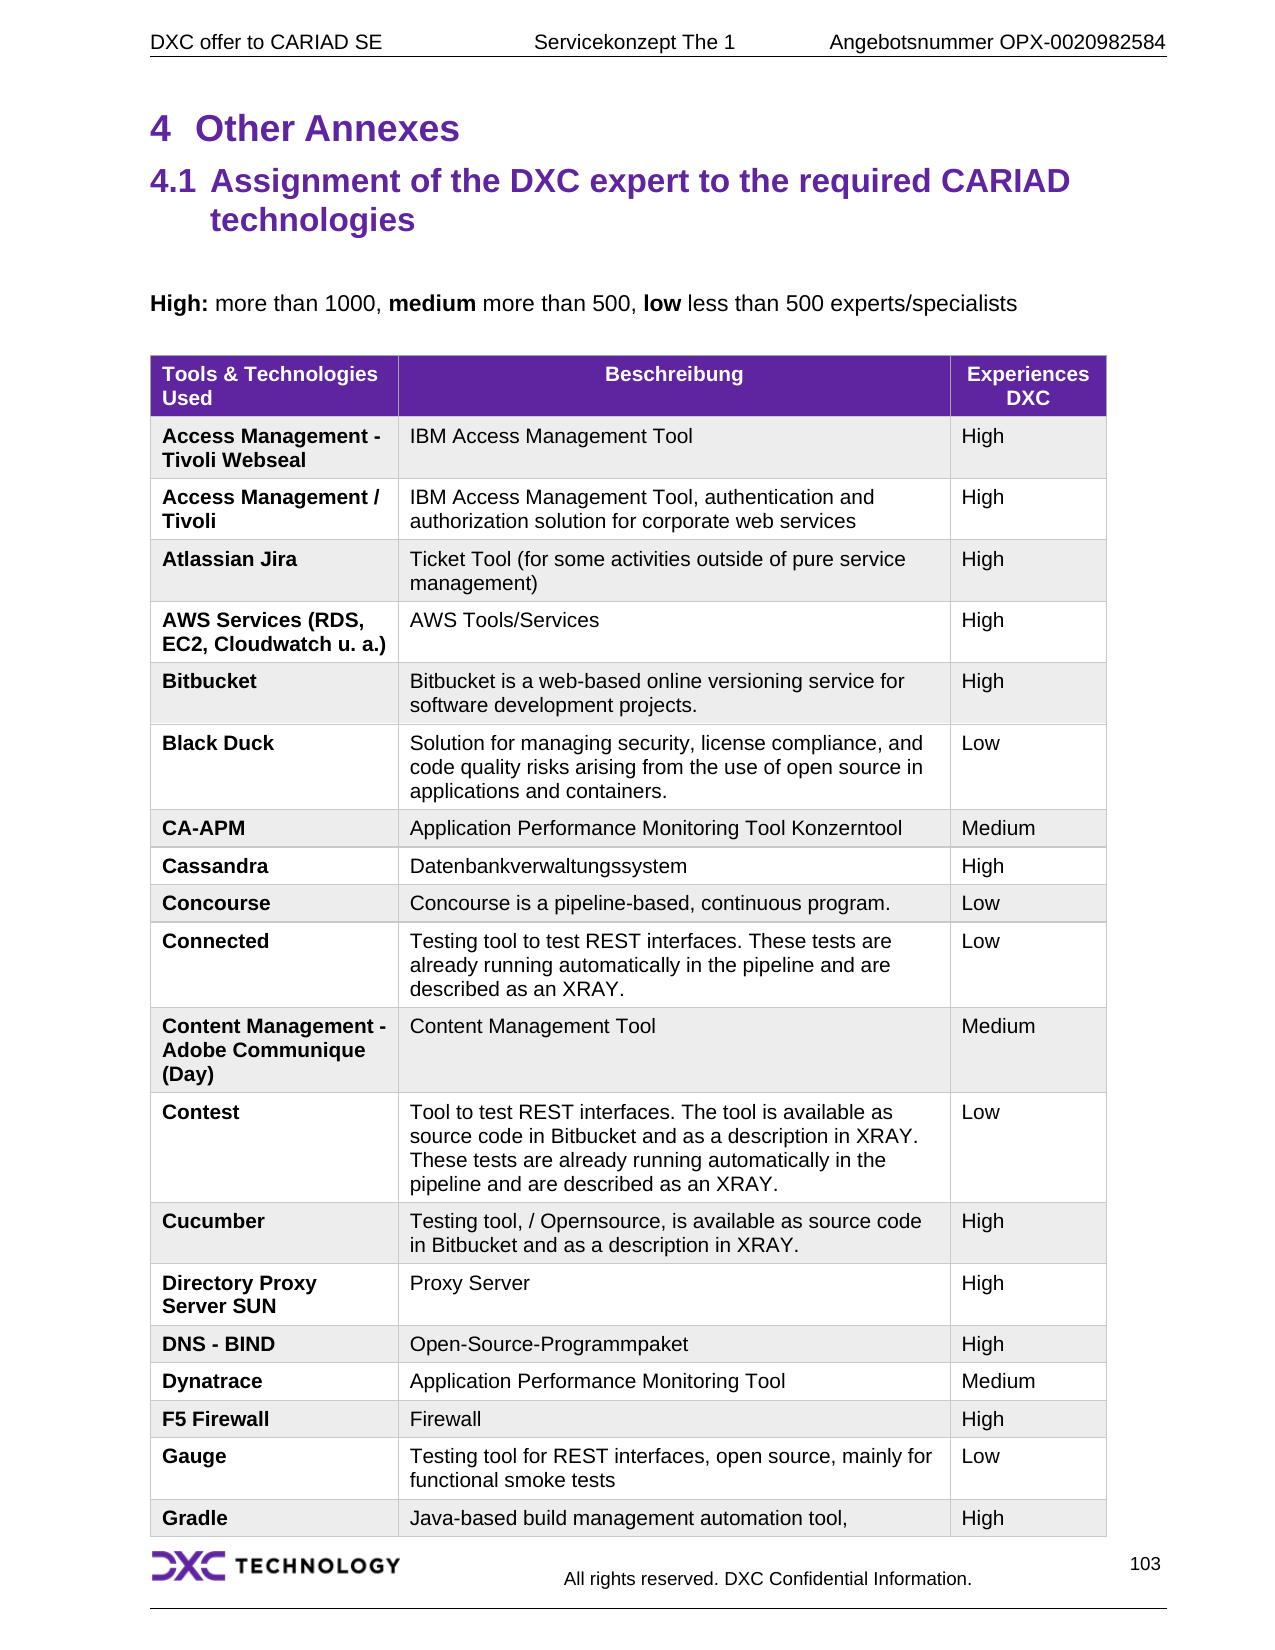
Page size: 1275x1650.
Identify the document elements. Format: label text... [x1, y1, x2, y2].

table_cell IBM Access Management Tool [399, 417, 950, 478]
table_cell Firewall [399, 1401, 950, 1437]
text High: more than 1000, medium more than 500, low less than 500 experts/specialists [150, 289, 1167, 316]
table_cell Concourse is a pipeline-based, continuous program. [399, 885, 950, 921]
table_cell High [951, 479, 1106, 539]
table_cell Access Management - Tivoli Webseal [151, 417, 398, 478]
table_cell Low [951, 923, 1106, 1007]
table_cell Application Performance Monitoring Tool Konzerntool [399, 810, 950, 846]
table_cell Medium [951, 1008, 1106, 1092]
table_cell Testing tool, / Opernsource, is available as source code in Bitbucket and as a description in XRAY. [399, 1203, 950, 1263]
table_cell IBM Access Management Tool, authentication and authorization solution for corporate web services [399, 479, 950, 539]
subtitle Other Annexes [150, 111, 1167, 149]
table_cell AWS Services (RDS, EC2, Cloudwatch u. a.) [151, 602, 398, 662]
table_cell High [951, 540, 1106, 601]
table_cell Cassandra [151, 848, 398, 884]
table_cell Directory Proxy Server SUN [151, 1264, 398, 1324]
table_header Tools & Technologies Used [151, 356, 398, 416]
table_cell Testing tool to test REST interfaces. These tests are already running automatically in the pipeline and are described as an XRAY. [399, 923, 950, 1007]
table_cell Low [951, 1093, 1106, 1202]
table_cell Medium [951, 1363, 1106, 1399]
table_cell Testing tool for REST interfaces, open source, mainly for functional smoke tests [399, 1438, 950, 1498]
table_cell Gauge [151, 1438, 398, 1498]
table_cell Java-based build management automation tool, [399, 1500, 950, 1536]
table_cell High [951, 1500, 1106, 1536]
table_cell High [951, 848, 1106, 884]
table_cell High [951, 1264, 1106, 1324]
table_cell Datenbankverwaltungssystem [399, 848, 950, 884]
table_cell Dynatrace [151, 1363, 398, 1399]
table_cell Solution for managing security, license compliance, and code quality risks arising from the use of open source in applications and containers. [399, 725, 950, 809]
table_cell Content Management - Adobe Communique (Day) [151, 1008, 398, 1092]
table_cell Tool to test REST interfaces. The tool is available as source code in Bitbucket and as a description in XRAY. These tests are already running automatically in the pipeline and are described as an XRAY. [399, 1093, 950, 1202]
table_cell Application Performance Monitoring Tool [399, 1363, 950, 1399]
table_cell Bitbucket is a web-based online versioning service for software development projects. [399, 663, 950, 723]
table_cell Concourse [151, 885, 398, 921]
table_cell High [951, 663, 1106, 723]
table_cell Black Duck [151, 725, 398, 809]
table_cell Cucumber [151, 1203, 398, 1263]
table_cell High [951, 602, 1106, 662]
table_cell High [951, 417, 1106, 478]
table_cell Ticket Tool (for some activities outside of pure service management) [399, 540, 950, 601]
table_cell DNS - BIND [151, 1326, 398, 1362]
table_cell F5 Firewall [151, 1401, 398, 1437]
subtitle Assignment of the DXC expert to the required CARIAD technologies [150, 161, 1167, 238]
table_cell Low [951, 725, 1106, 809]
table_cell High [951, 1401, 1106, 1437]
table_cell Proxy Server [399, 1264, 950, 1324]
table_cell Access Management / Tivoli [151, 479, 398, 539]
table_cell AWS Tools/Services [399, 602, 950, 662]
table_header Beschreibung [399, 356, 950, 416]
table_cell Bitbucket [151, 663, 398, 723]
table_cell Open-Source-Programmpaket [399, 1326, 950, 1362]
table_cell Content Management Tool [399, 1008, 950, 1092]
table_cell Atlassian Jira [151, 540, 398, 601]
table_header Experiences DXC [951, 356, 1106, 416]
table_cell Low [951, 885, 1106, 921]
table_cell High [951, 1326, 1106, 1362]
table_cell Contest [151, 1093, 398, 1202]
table_cell Medium [951, 810, 1106, 846]
table_cell Gradle [151, 1500, 398, 1536]
table_cell Low [951, 1438, 1106, 1498]
table_cell Connected [151, 923, 398, 1007]
table_cell High [951, 1203, 1106, 1263]
table_cell CA-APM [151, 810, 398, 846]
